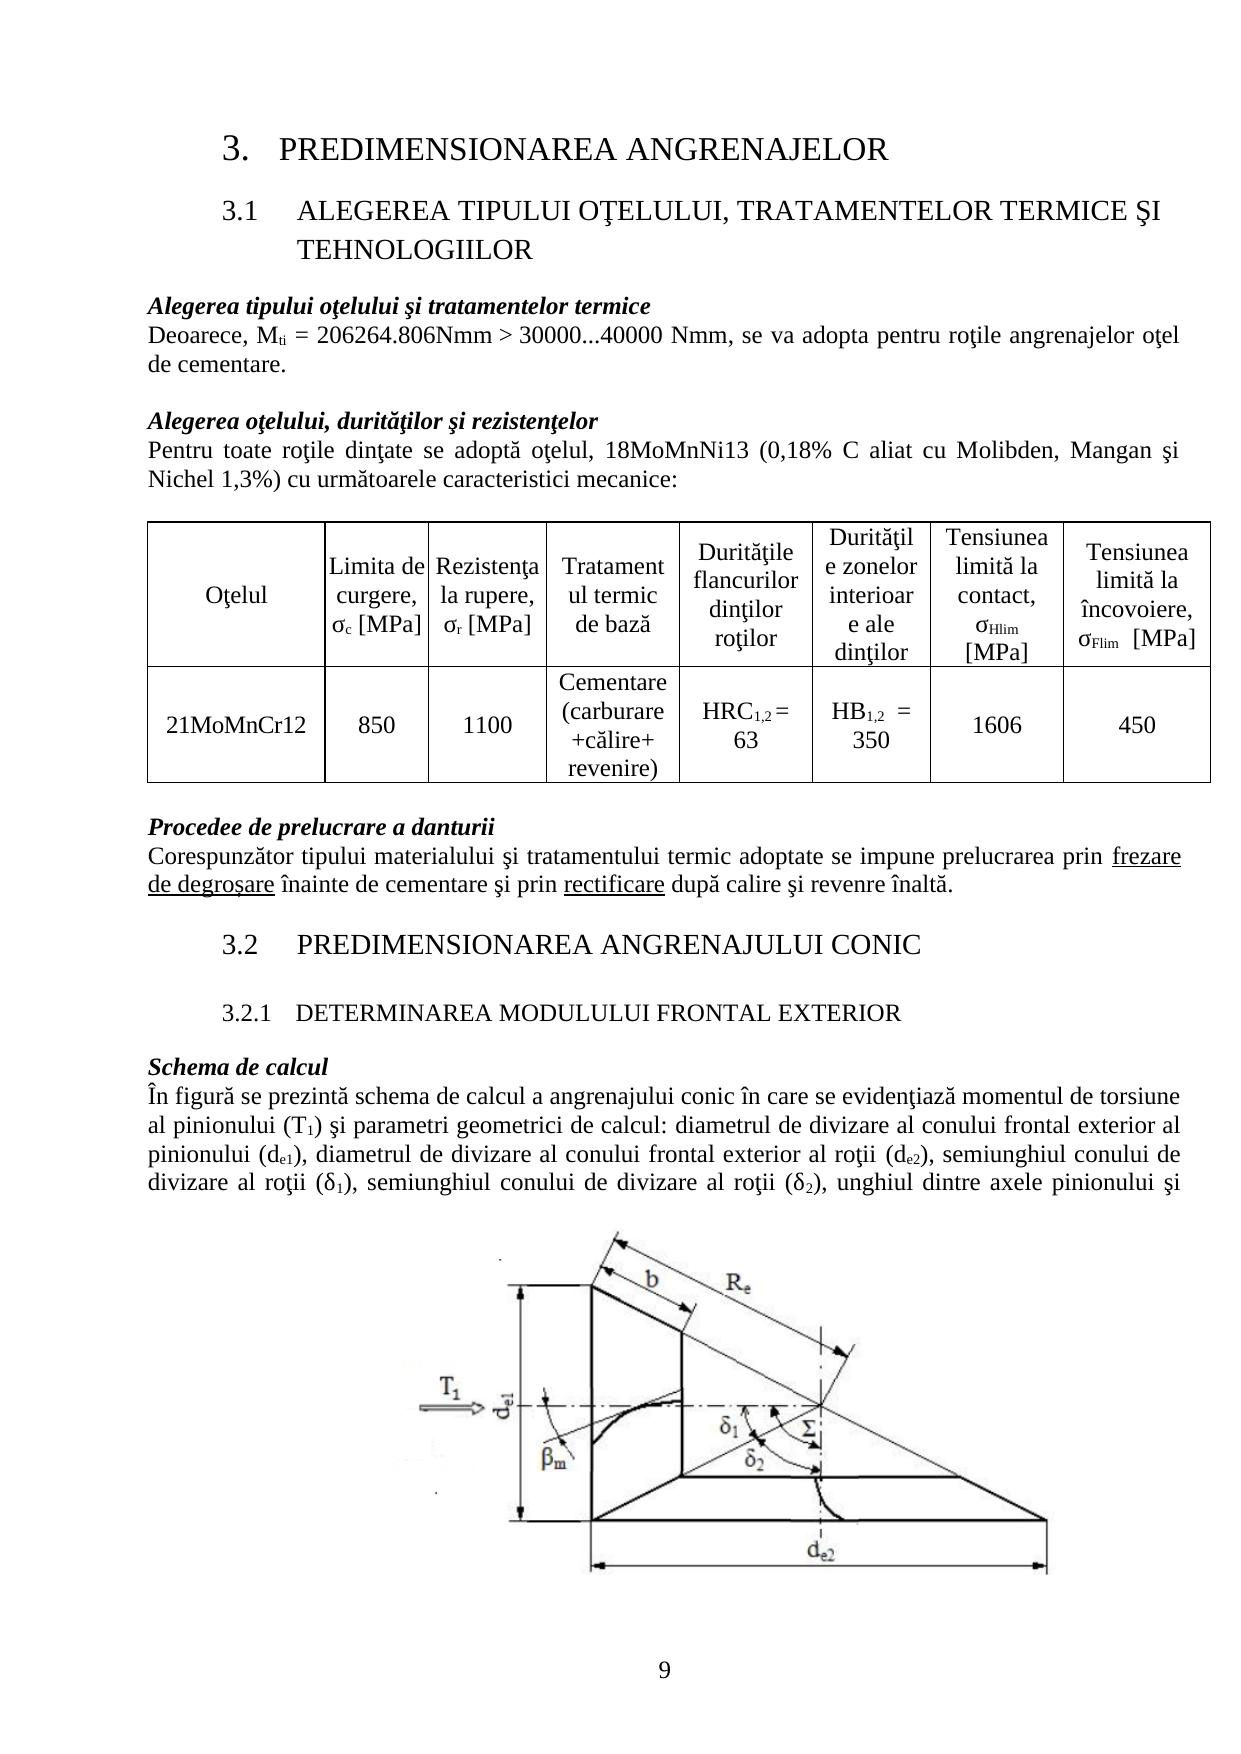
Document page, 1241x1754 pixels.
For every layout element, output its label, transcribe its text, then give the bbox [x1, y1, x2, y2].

table_header Durităţile flancurilor dinţilor roţilor [680, 523, 812, 666]
table_cell 1100 [429, 667, 546, 782]
table_header Tratamentul termic de bază [547, 523, 679, 666]
text În figură se prezintă schema de calcul a angrenajului conic în care se evidenţiază momentul de torsiune al pinionului (T1) şi parametri geometrici de calcul: diametrul de divizare al conului frontal exterior al pinionului (de1), diametrul de divizare al conului frontal exterior al roţii (de2), semiunghiul conului de divizare al roţii (δ1), semiunghiul conului de divizare al roţii (δ2), unghiul dintre axele pinionului şi roţii (Σ), lăţimea danturii (b), lungimea generatoare conului de divizare exterior (Re), unghiul de înclinare a danturii (βm). [148, 1081, 1181, 1196]
picture [385, 1218, 1061, 1578]
table_cell HRC1,2 = 63 [680, 667, 812, 782]
table_header Durităţile zonelor interioare ale dinţilor [813, 523, 930, 666]
table_cell 850 [326, 667, 428, 782]
table_header Limita de curgere, σc [MPa] [326, 523, 428, 666]
table_header Tensiunea limită la încovoiere, σFlim [MPa] [1064, 523, 1210, 666]
text Alegerea tipului oţelului şi tratamentelor termice [148, 291, 1093, 320]
table_header Oţelul [148, 523, 324, 666]
list ALEGEREA TIPULUI OŢELULUI, TRATAMENTELOR TERMICE ŞI TEHNOLOGIILOR [222, 193, 1181, 266]
table_cell 450 [1064, 667, 1210, 782]
list DETERMINAREA MODULULUI FRONTAL EXTERIOR [222, 998, 1181, 1027]
text Alegerea oţelului, durităţilor şi rezistenţelor [148, 406, 1181, 435]
table_cell 21MoMnCr12 [148, 667, 324, 782]
subtitle PREDIMENSIONAREA ANGRENAJELOR [222, 125, 1181, 168]
table_cell 1606 [931, 667, 1063, 782]
table_cell HB1,2 = 350 [813, 667, 930, 782]
list PREDIMENSIONAREA ANGRENAJULUI CONIC [222, 927, 1181, 961]
table_header Tensiunea limită la contact, σHlim [MPa] [931, 523, 1063, 666]
text Corespunzător tipului materialului şi tratamentului termic adoptate se impune prelucrarea prin frezare de degroșare înainte de cementare şi prin rectificare după calire şi revenre înaltă. [148, 841, 1181, 898]
table_header Rezistenţa la rupere, σr [MPa] [429, 523, 546, 666]
text Deoarece, Mti = 206264.806Nmm > 30000...40000 Nmm, se va adopta pentru roţile angrenajelor oţel de cementare. [148, 320, 1181, 378]
text Procedee de prelucrare a danturii [148, 812, 1181, 841]
table_cell Cementare (carburare+călire+ revenire) [547, 667, 679, 782]
text Pentru toate roţile dinţate se adoptă oţelul, 18MoMnNi13 (0,18% C aliat cu Molibden, Mangan şi Nichel 1,3%) cu următoarele caracteristici mecanice: [148, 435, 1181, 493]
text Schema de calcul [148, 1052, 1181, 1081]
